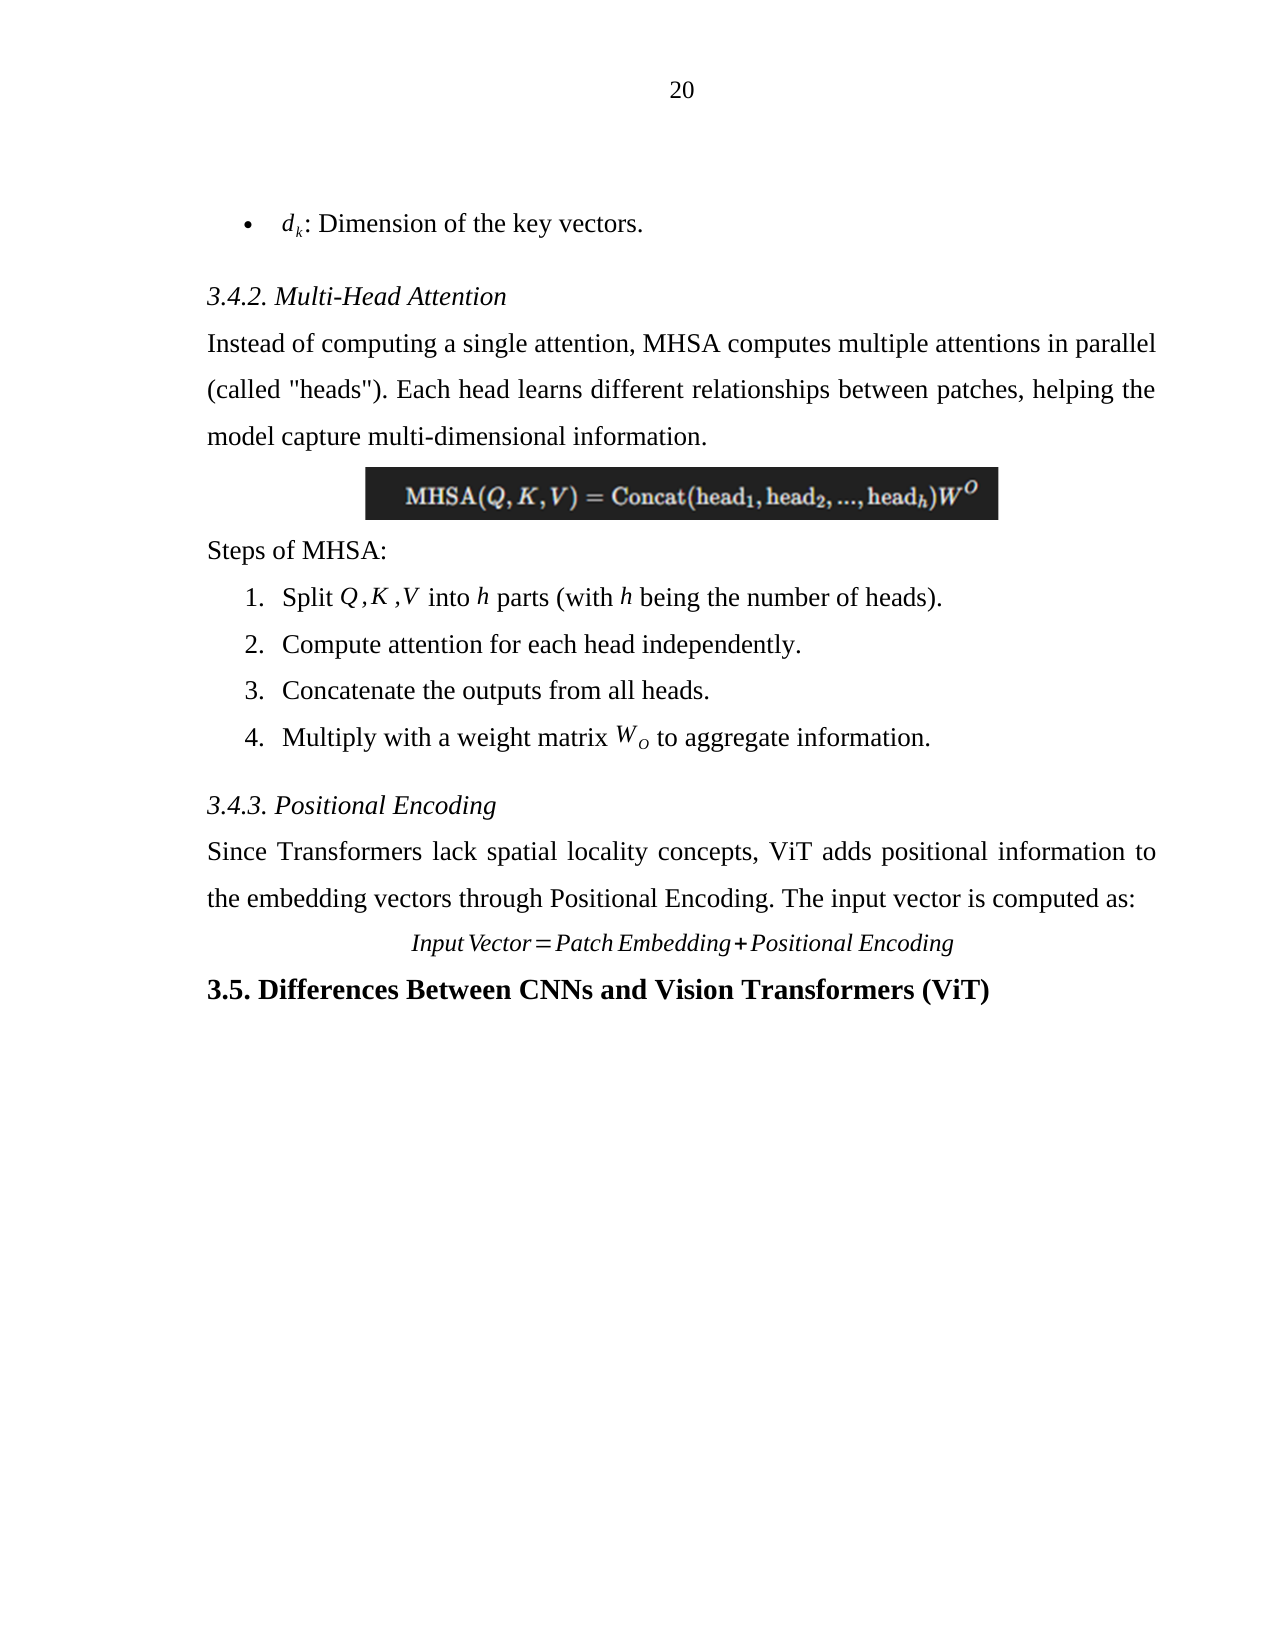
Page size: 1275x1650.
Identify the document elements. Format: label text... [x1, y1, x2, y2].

subtitle 3.4.3. Positional Encoding [207, 789, 1157, 820]
text Steps of MHSA: [207, 534, 1157, 566]
subtitle 3.4.2. Multi-Head Attention [207, 280, 1157, 311]
list Compute attention for each head independently. [244, 628, 1157, 659]
text Since Transformers lack spatial locality concepts, ViT adds positional information to the embedding vectors through Positional Encoding. The input vector is computed as: [207, 835, 1157, 913]
list ​: Dimension of the key vectors. [244, 207, 1157, 243]
picture [365, 467, 999, 520]
text Instead of computing a single attention, MHSA computes multiple attentions in parallel (called "heads"). Each head learns different relationships between patches, helping the model capture multi-dimensional information. [207, 327, 1157, 451]
text 3.5. Differences Between CNNs and Vision Transformers (ViT) [207, 972, 1157, 1005]
list Concatenate the outputs from all heads. [244, 674, 1157, 706]
list Split into parts (with being the number of heads). [244, 581, 1157, 612]
list Multiply with a weight matrix to aggregate information. [244, 721, 1157, 752]
